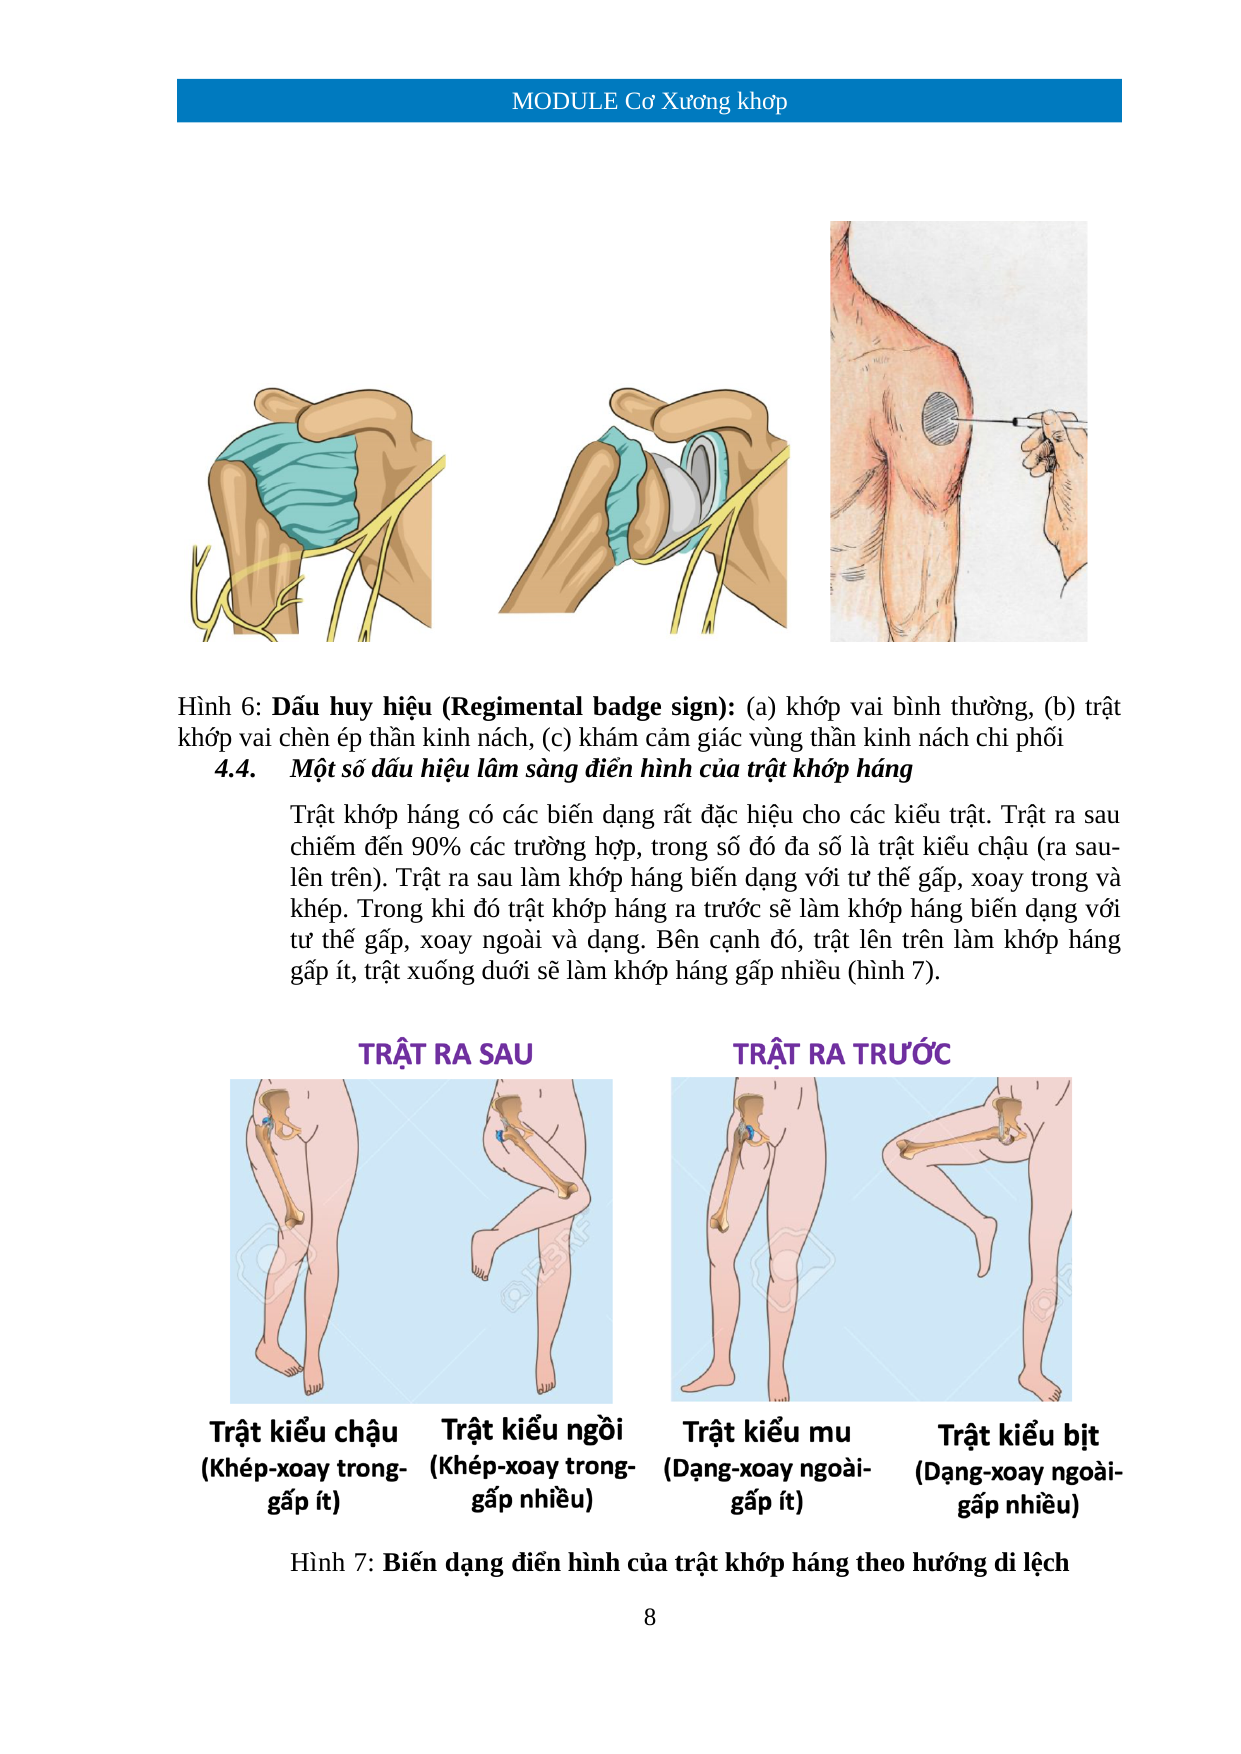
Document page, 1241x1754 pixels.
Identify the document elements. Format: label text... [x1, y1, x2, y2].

text Hình 6: Dấu huy hiệu (Regimental badge sign): (a) khớp vai bình thường, (b) trật khớp vai chèn ép thần kinh nách, (c) khám cảm giác vùng thần kinh nách chi phối [177, 689, 1122, 752]
text X-quang: thông thường X-quang là đủ để chẩn đoán. X-quang cần phải chụp đủ cả 2 bình diện: thẳng và bên. Phim X-quang xác định trật khớp kiểu gì và có kèm gãy xương không (gãy trật hoặc kèm thêm gãy xương nơi khác) [290, 1127, 1122, 1298]
list Một số dấu hiệu lâm sàng điển hình của trật khớp háng [215, 752, 1122, 783]
list MRI: ít khi cần thiết trong trật khớp cấp. MRI thường được chỉ định trong các trường hợp trật khớp tái hồi hay trật khớp phức tạp, tổn thương phần mềm nặng nề. [290, 1313, 1122, 1438]
list Hình ảnh học [215, 1079, 1122, 1110]
list CT scan: thường được chỉ định khi có gãy trật phức tạp [290, 1453, 1122, 1484]
list Trật khớp háng có các biến dạng rất đặc hiệu cho các kiểu trật. Trật ra sau chiếm đến 90% các trường hợp, trong số đó đa số là trật kiểu chậu (ra sau-lên trên). Trật ra sau làm khớp háng biến dạng với tư thế gấp, xoay trong và khép. Trong khi đó trật khớp háng ra trước sẽ làm khớp háng biến dạng với tư thế gấp, xoay ngoài và dạng. Bên cạnh đó, trật lên trên làm khớp háng gấp ít, trật xuống duới sẽ làm khớp háng gấp nhiều (hình 7). [290, 798, 1122, 985]
list Hình 7: Biến dạng điển hình của trật khớp háng theo hướng di lệch [290, 1017, 1122, 1079]
list Nguyên tắc điều trị trật khớp [215, 1500, 1122, 1531]
picture [167, 221, 1107, 642]
